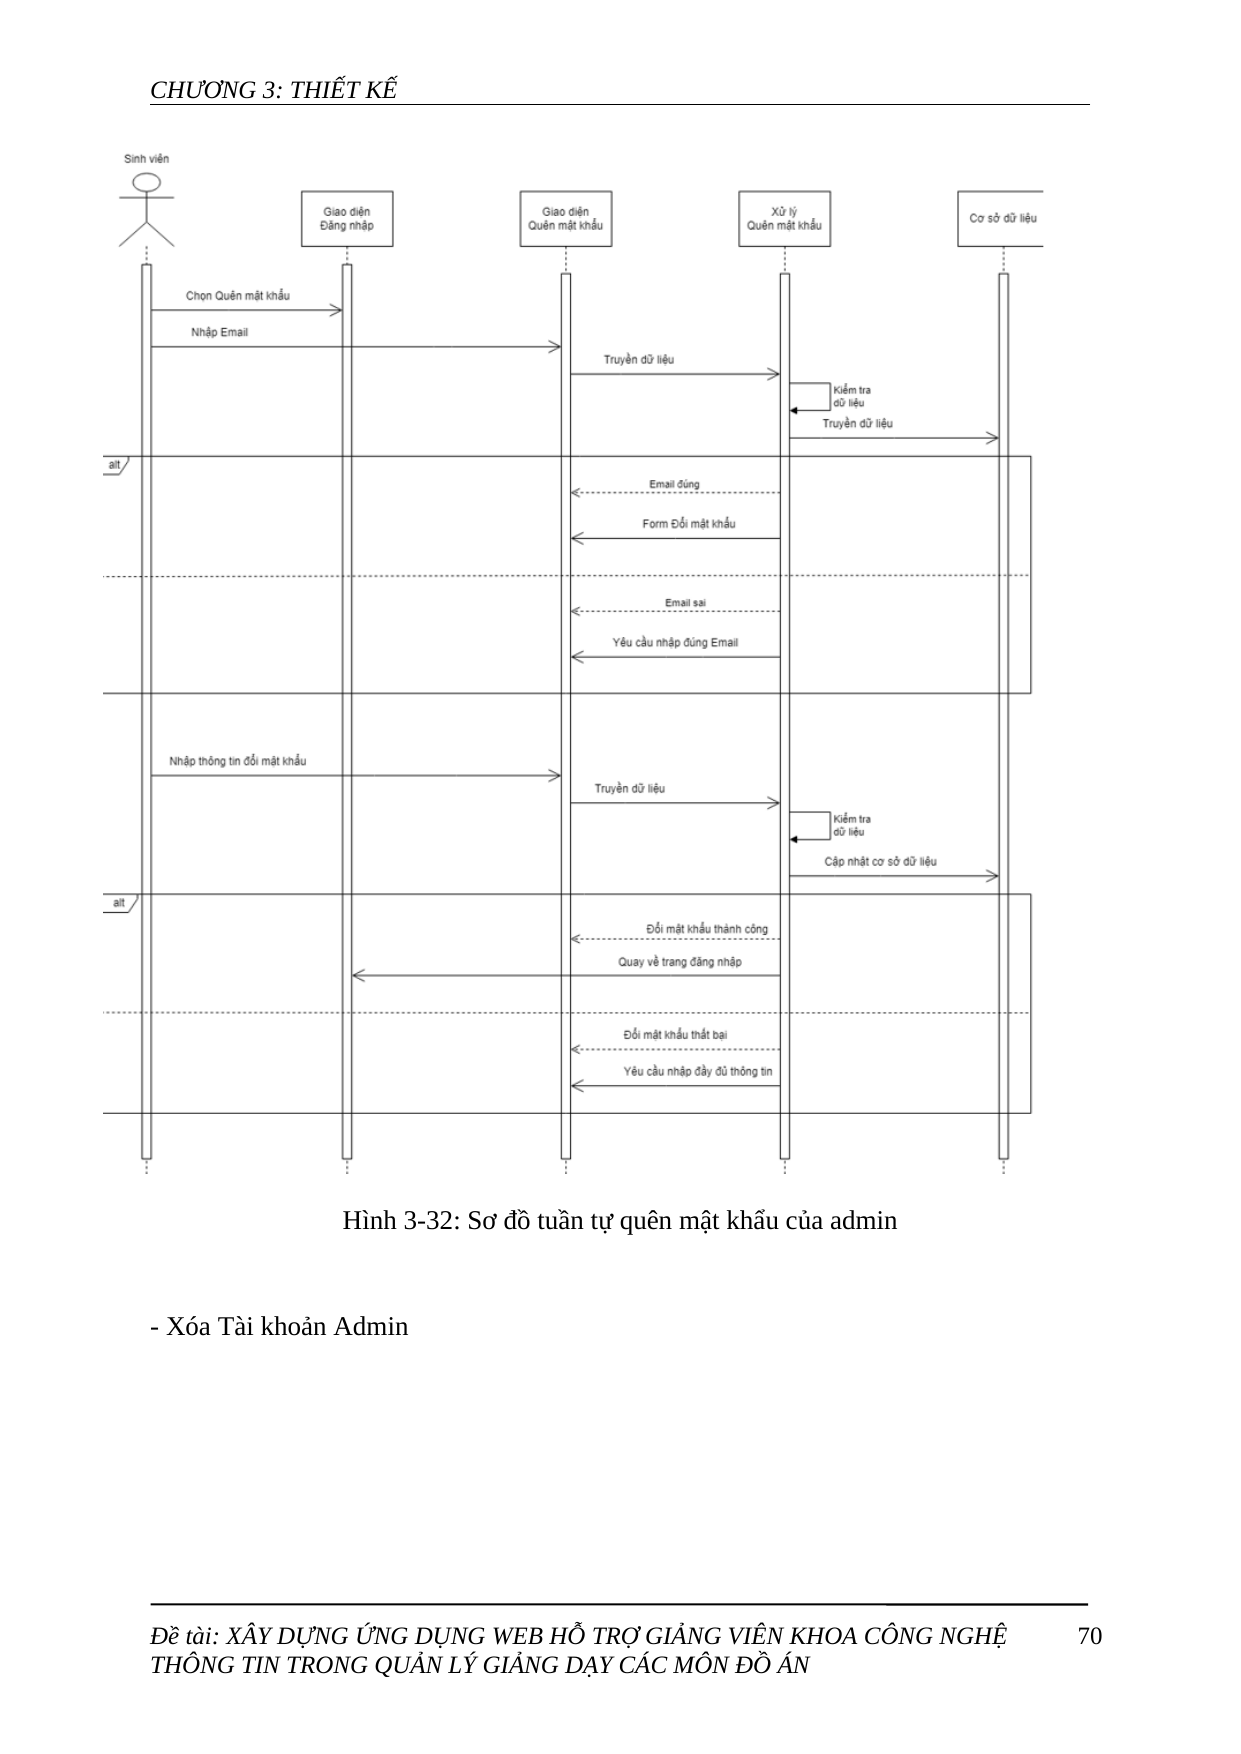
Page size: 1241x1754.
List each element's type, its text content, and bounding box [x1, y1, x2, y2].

text Hình 3-32: Sơ đồ tuần tự quên mật khẩu của admin [150, 1204, 1090, 1235]
text - Xóa Tài khoản Admin [103, 1310, 1090, 1341]
picture [103, 150, 1044, 1174]
